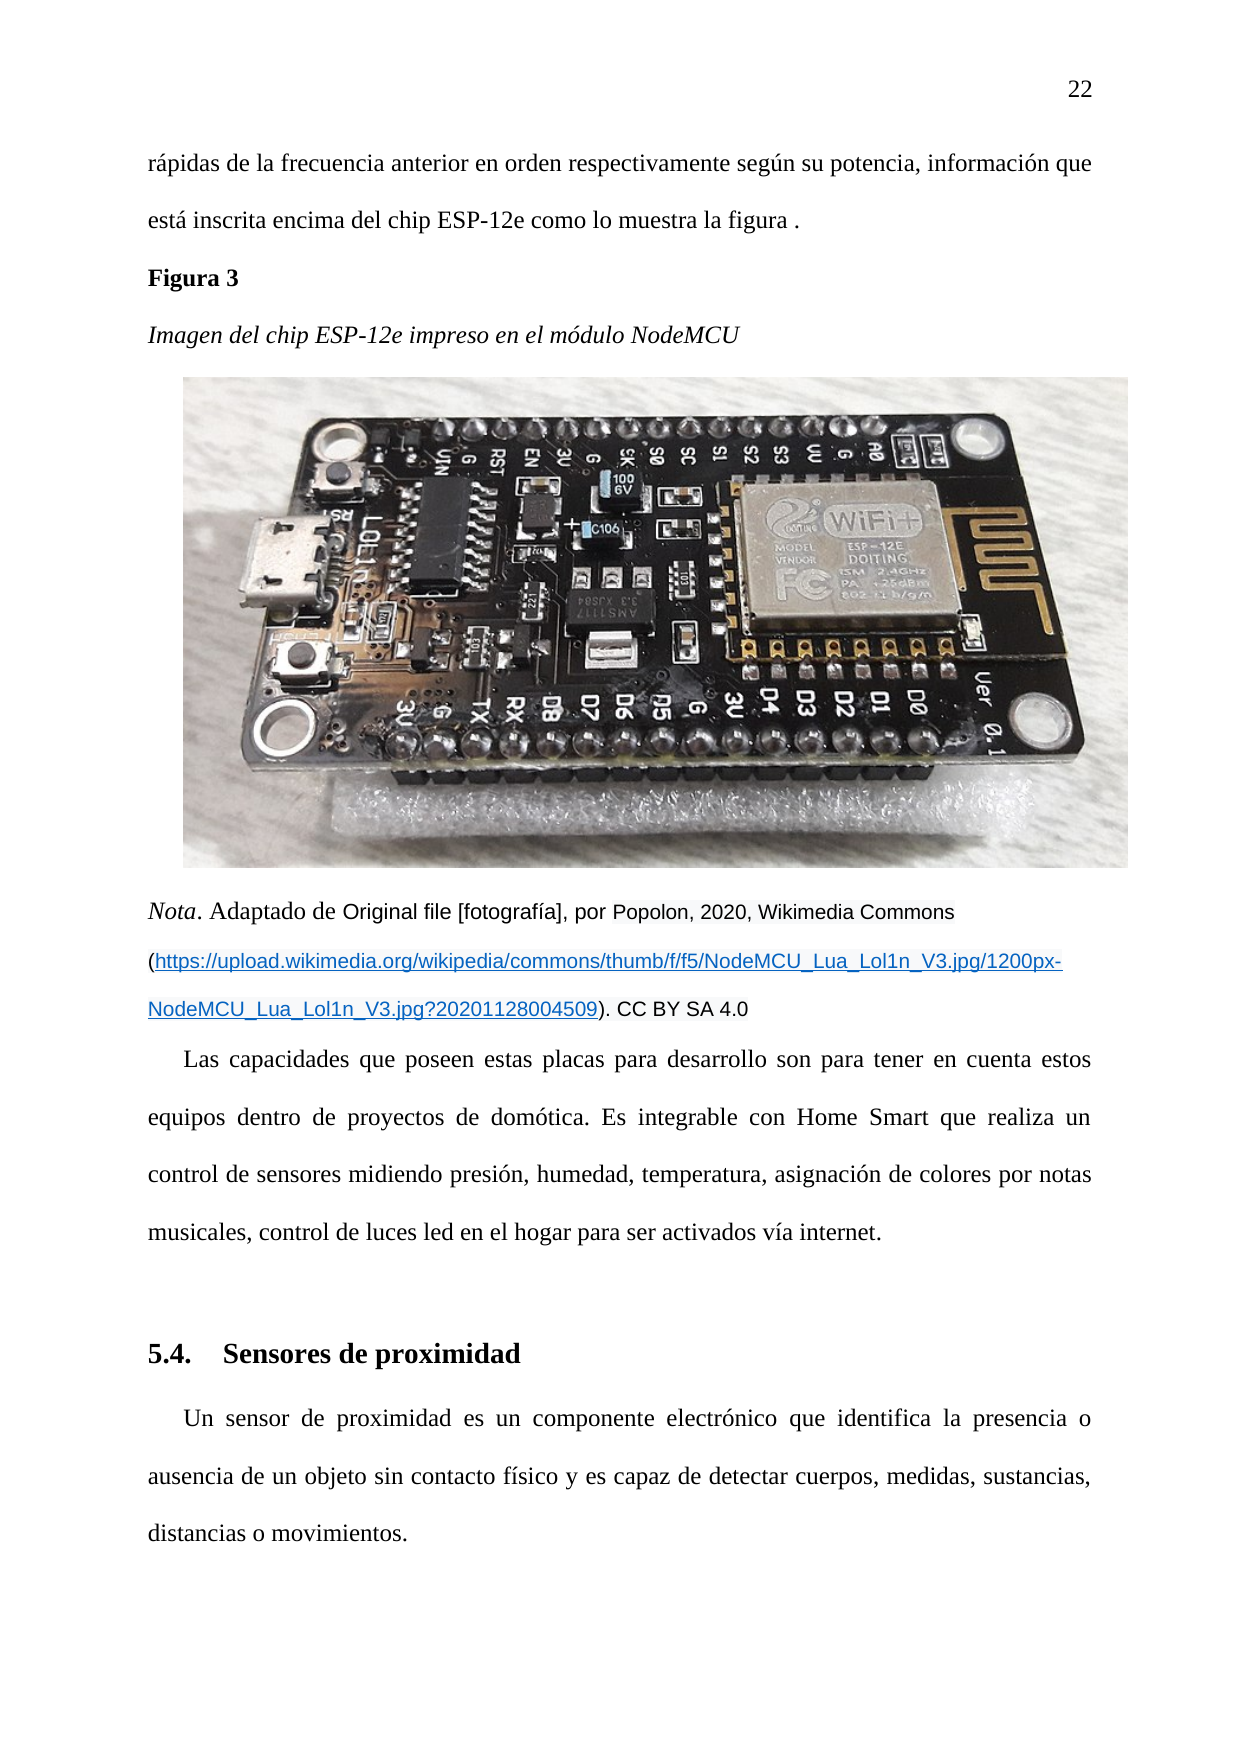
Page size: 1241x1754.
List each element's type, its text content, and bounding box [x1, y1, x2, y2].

picture [183, 377, 1128, 868]
text Las capacidades que poseen estas placas para desarrollo son para tener en cuenta estos equipos dentro de proyectos de domótica. Es integrable con Home Smart que realiza un control de sensores midiendo presión, humedad, temperatura, asignación de colores por notas musicales, control de luces led en el hogar para ser activados vía internet. [148, 1044, 1092, 1246]
text Figura 3 Imagen del chip ESP-12e impreso en el módulo NodeMCU [148, 263, 1092, 349]
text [148, 148, 1092, 234]
subtitle Sensores de proximidad [148, 1336, 1092, 1370]
text Un sensor de proximidad es un componente electrónico que identifica la presencia o ausencia de un objeto sin contacto físico y es capaz de detectar cuerpos, medidas, sustancias, distancias o movimientos. [148, 1403, 1092, 1547]
text Nota. Adaptado de Original file [fotografía], por Popolon, 2020, Wikimedia Commons (https://upload.wikimedia.org/wikipedia/commons/thumb/f/f5/NodeMCU_Lua_Lol1n_V3.jpg/1200px-NodeMCU_Lua_Lol1n_V3.jpg?20201128004509). CC BY SA 4.0 [148, 896, 1092, 1021]
